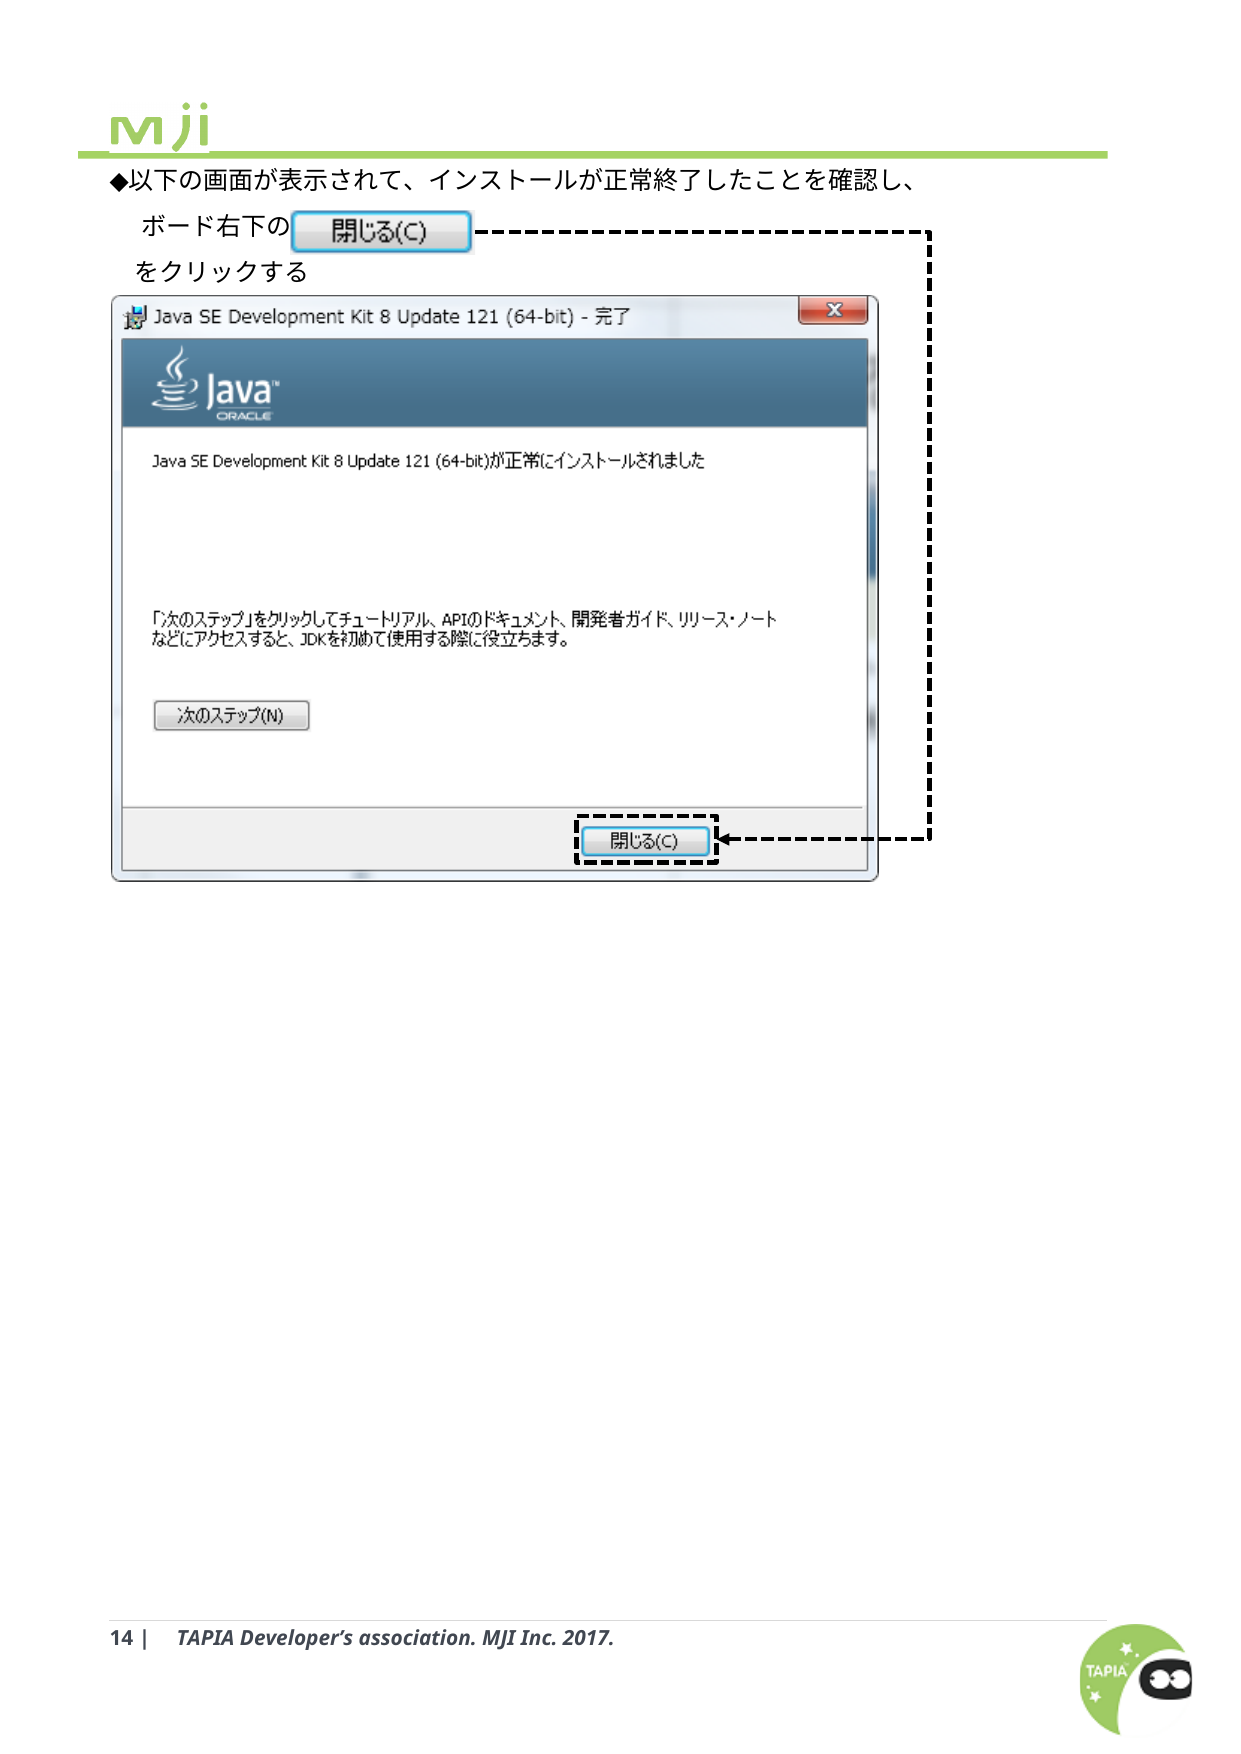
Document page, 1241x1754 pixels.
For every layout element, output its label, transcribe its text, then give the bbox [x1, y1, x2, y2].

picture [290, 210, 476, 255]
picture [109, 102, 210, 153]
picture [111, 295, 879, 882]
picture [1079, 1624, 1193, 1738]
text をクリックする [109, 245, 1107, 291]
text ボード右下の [109, 199, 1107, 245]
text ◆以下の画面が表示されて、インストールが正常終了したことを確認し、 [109, 153, 1107, 199]
